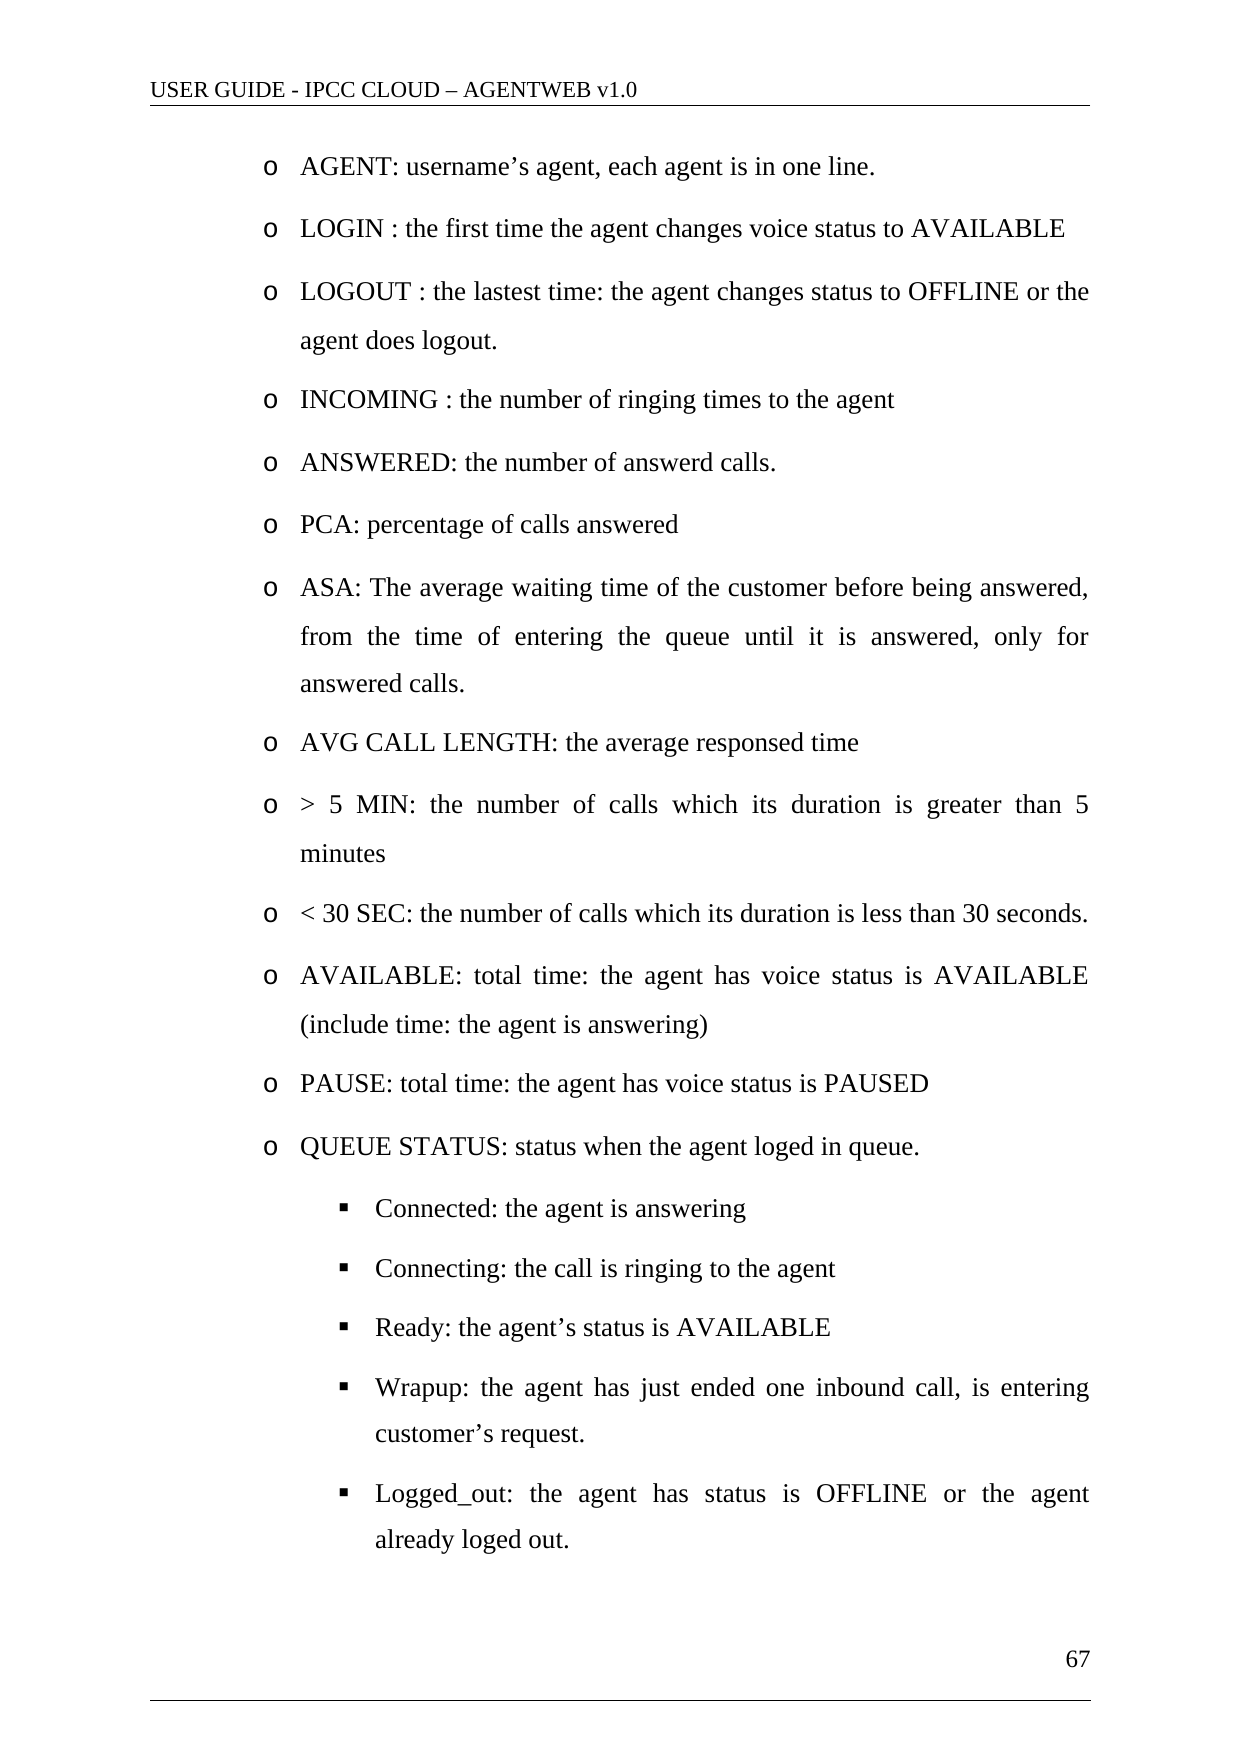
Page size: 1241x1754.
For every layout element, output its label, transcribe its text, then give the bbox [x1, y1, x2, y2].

list LOGOUT : the lastest time: the agent changes status to OFFLINE or the agent does logout. [262, 275, 1090, 355]
list INCOMING : the number of ringing times to the agent [262, 383, 1090, 417]
list PCA: percentage of calls answered [262, 508, 1090, 542]
list > 5 MIN: the number of calls which its duration is greater than 5 minutes [262, 788, 1090, 869]
list LOGIN : the first time the agent changes voice status to AVAILABLE [262, 213, 1090, 246]
list AVG CALL LENGTH: the average responsed time [262, 726, 1090, 759]
list AGENT: username’s agent, each agent is in one line. [262, 150, 1090, 183]
list QUEUE STATUS: status when the agent loged in queue. [262, 1130, 1090, 1163]
list < 30 SEC: the number of calls which its duration is less than 30 seconds. [262, 897, 1090, 930]
list Wrapup: the agent has just ended one inbound call, is entering customer’s request. [337, 1371, 1090, 1449]
list AVAILABLE: total time: the agent has voice status is AVAILABLE (include time: the agent is answering) [262, 959, 1090, 1039]
list Connected: the agent is answering [337, 1193, 1090, 1224]
list PAUSE: total time: the agent has voice status is PAUSED [262, 1067, 1090, 1101]
list ASA: The average waiting time of the customer before being answered, from the time of entering the queue until it is answered, only for answered calls. [262, 571, 1090, 698]
list Logged_out: the agent has status is OFFLINE or the agent already loged out. [337, 1477, 1090, 1554]
list Connecting: the call is ringing to the agent [337, 1252, 1090, 1283]
list Ready: the agent’s status is AVAILABLE [337, 1311, 1090, 1343]
list ANSWERED: the number of answerd calls. [262, 446, 1090, 479]
